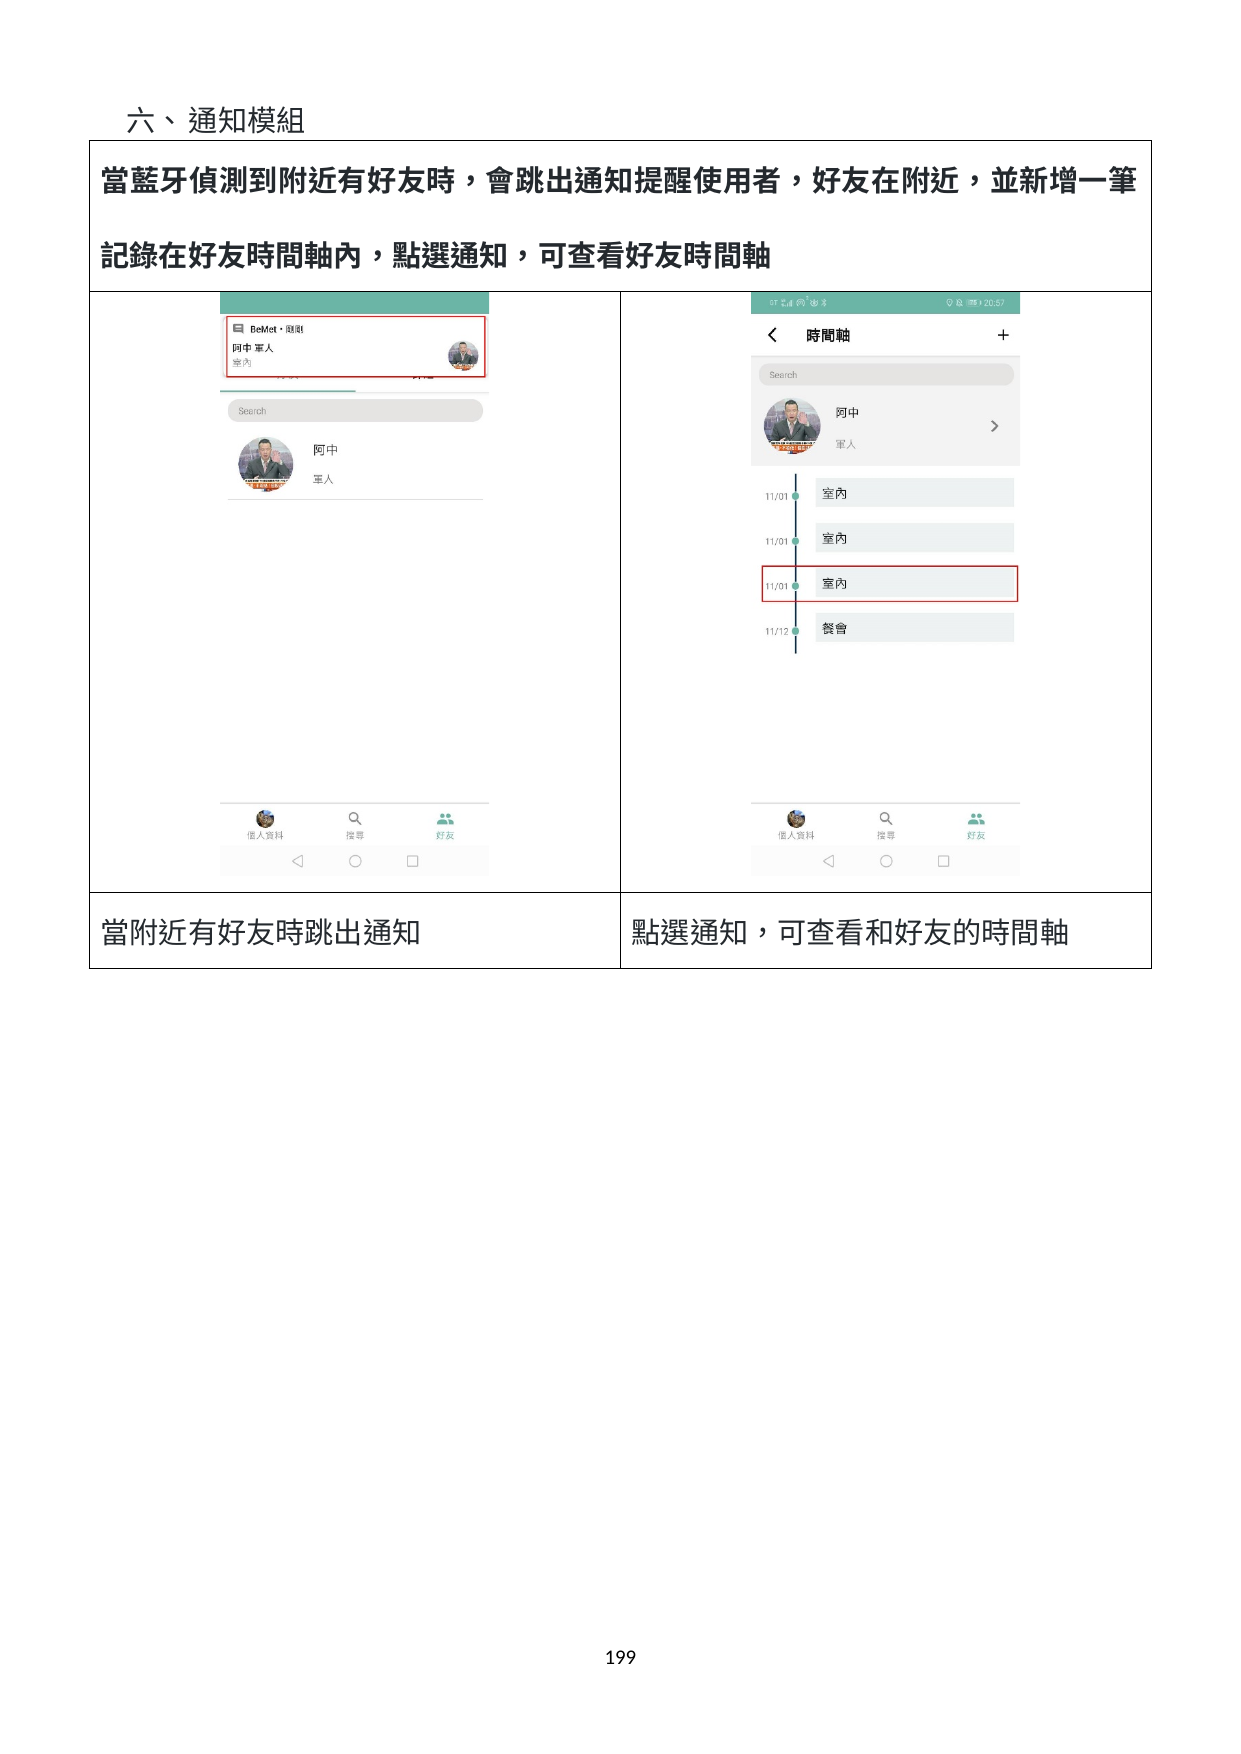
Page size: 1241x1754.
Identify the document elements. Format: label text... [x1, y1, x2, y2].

list 通知模組 [126, 98, 1152, 140]
picture [751, 292, 1021, 876]
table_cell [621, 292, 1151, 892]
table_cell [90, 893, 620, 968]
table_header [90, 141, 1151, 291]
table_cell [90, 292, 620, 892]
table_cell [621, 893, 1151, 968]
picture [220, 292, 490, 876]
